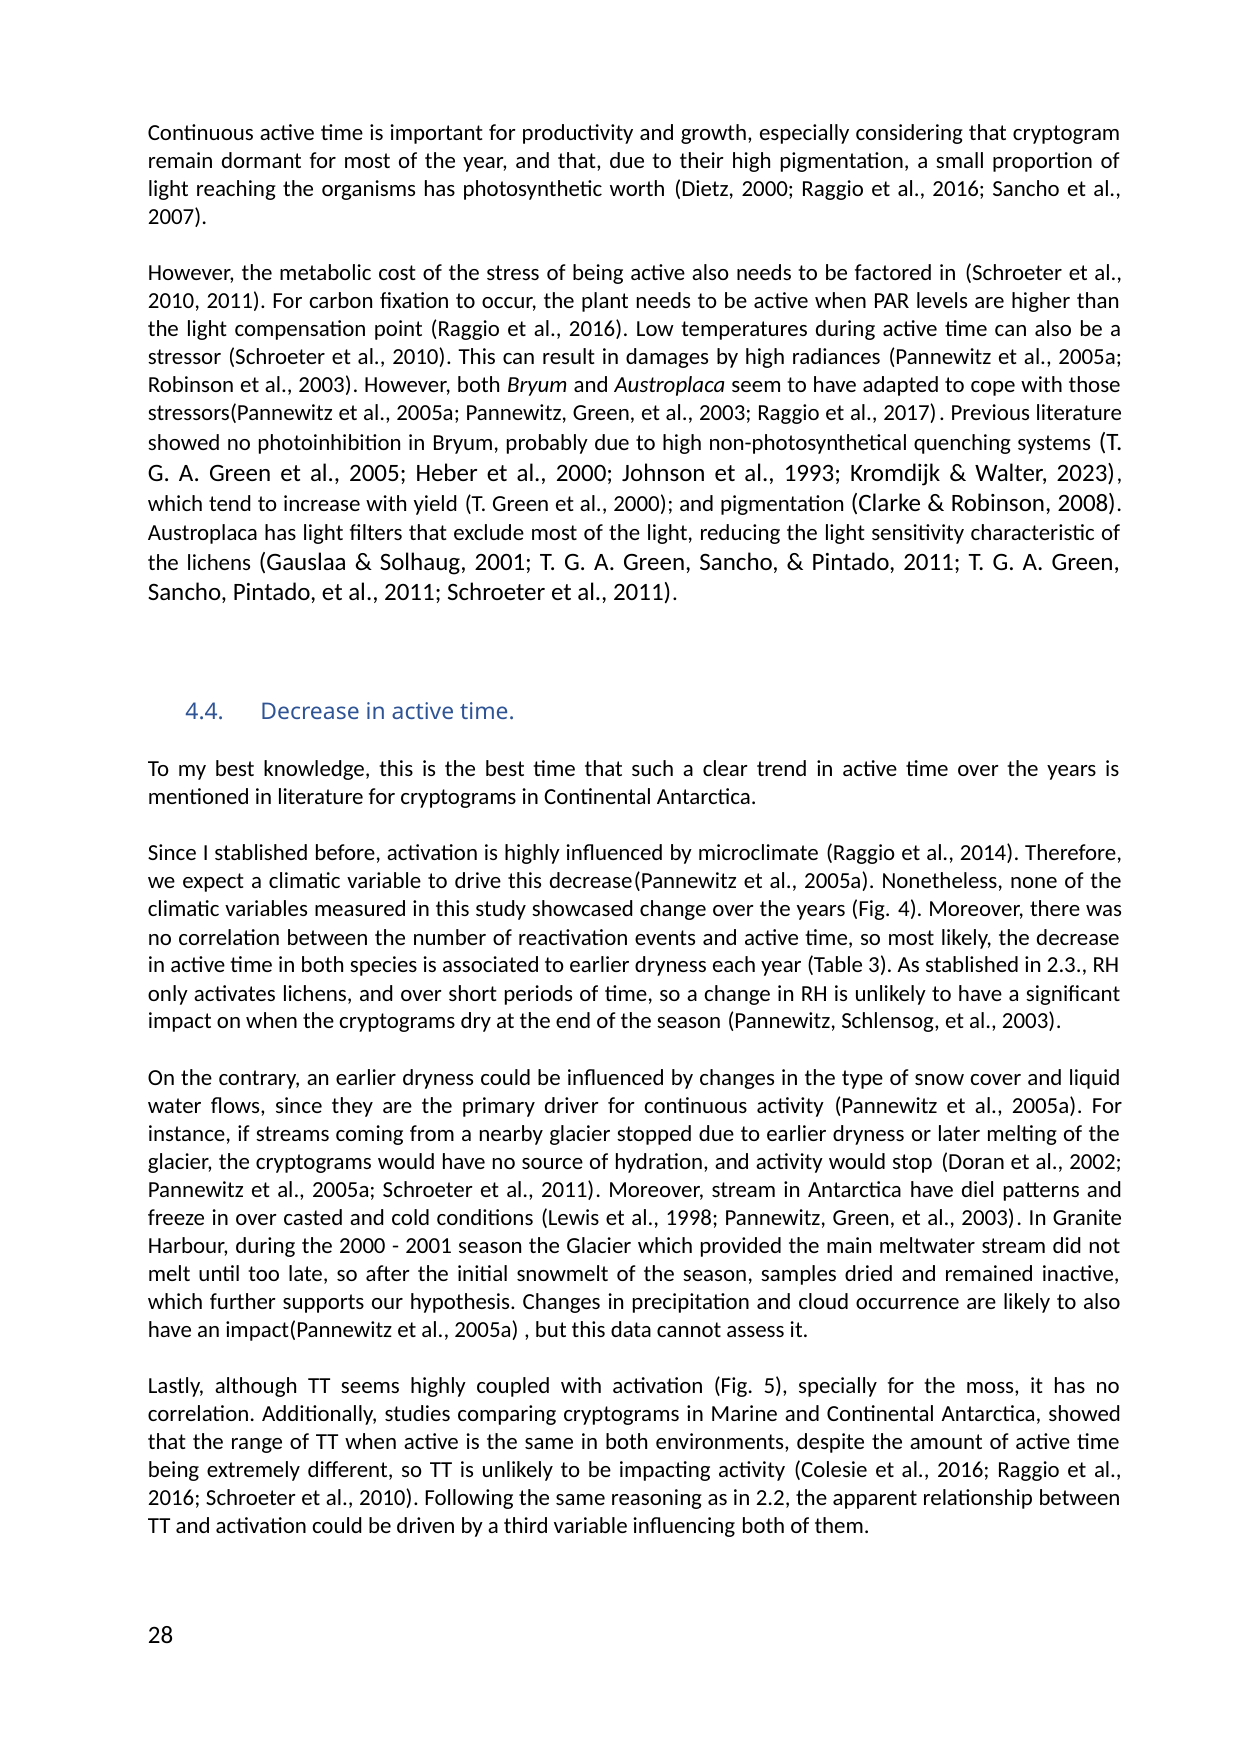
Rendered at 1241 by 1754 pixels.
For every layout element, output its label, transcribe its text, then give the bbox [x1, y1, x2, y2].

text On the contrary, an earlier dryness could be influenced by changes in the type of snow cover and liquid water flows, since they are the primary driver for continuous activity . For instance, if streams coming from a nearby glacier stopped due to earlier dryness or later melting of the glacier, the cryptograms would have no source of hydration, and activity would stop . Moreover, stream in Antarctica have diel patterns and freeze in over casted and cold conditions . In Granite Harbour, during the 2000 - 2001 season the Glacier which provided the main meltwater stream did not melt until too late, so after the initial snowmelt of the season, samples dried and remained inactive, which further supports our hypothesis. Changes in precipitation and cloud occurrence are likely to also have an impact , but this data cannot assess it. [148, 1063, 1122, 1343]
text Continuous active time is important for productivity and growth, especially considering that cryptogram remain dormant for most of the year, and that, due to their high pigmentation, a small proportion of light reaching the organisms has photosynthetic worth . [148, 118, 1122, 230]
text To my best knowledge, this is the best time that such a clear trend in active time over the years is mentioned in literature for cryptograms in Continental Antarctica. [148, 754, 1122, 811]
subtitle Decrease in active time. [185, 695, 1122, 726]
text Lastly, although TT seems highly coupled with activation (Fig. 5), specially for the moss, it has no correlation. Additionally, studies comparing cryptograms in Marine and Continental Antarctica, showed that the range of TT when active is the same in both environments, despite the amount of active time being extremely different, so TT is unlikely to be impacting activity . Following the same reasoning as in 2.2, the apparent relationship between TT and activation could be driven by a third variable influencing both of them. [148, 1371, 1122, 1539]
text However, the metabolic cost of the stress of being active also needs to be factored in . For carbon fixation to occur, the plant needs to be active when PAR levels are higher than the light compensation point . Low temperatures during active time can also be a stressor . This can result in damages by high radiances . However, both Bryum and Austroplaca seem to have adapted to cope with those stressors. Previous literature showed no photoinhibition in Bryum, probably due to high non-photosynthetical quenching systems , which tend to increase with yield ; and pigmentation . Austroplaca has light filters that exclude most of the light, reducing the light sensitivity characteristic of the lichens . [148, 258, 1122, 607]
text Since I stablished before, activation is highly influenced by microclimate . Therefore, we expect a climatic variable to drive this decrease. Nonetheless, none of the climatic variables measured in this study showcased change over the years (Fig. 4). Moreover, there was no correlation between the number of reactivation events and active time, so most likely, the decrease in active time in both species is associated to earlier dryness each year (Table 3). As stablished in 2.3., RH only activates lichens, and over short periods of time, so a change in RH is unlikely to have a significant impact on when the cryptograms dry at the end of the season . [148, 838, 1122, 1035]
